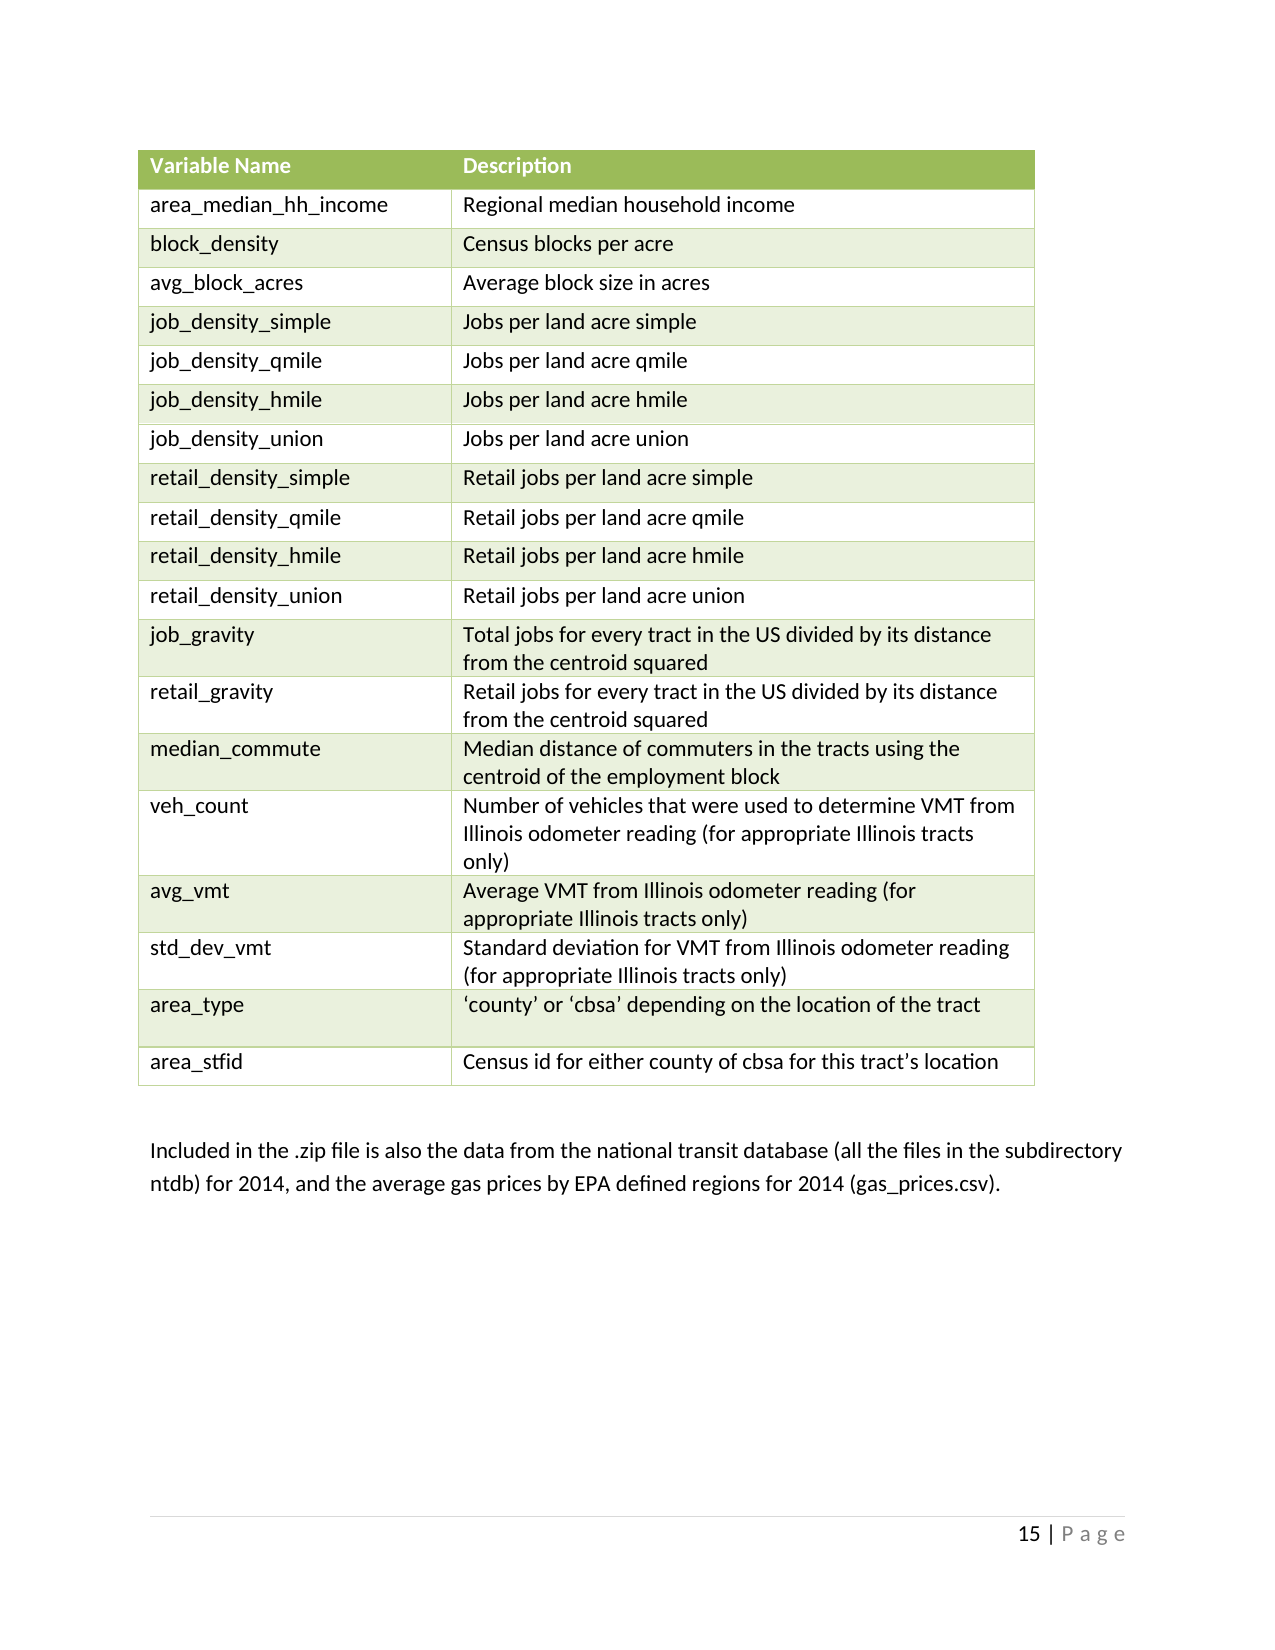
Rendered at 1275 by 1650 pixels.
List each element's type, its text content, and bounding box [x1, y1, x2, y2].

table_cell Jobs per land acre simple [452, 307, 1034, 345]
table_cell area_stfid [139, 1048, 451, 1085]
text Included in the .zip file is also the data from the national transit database (all the files in the subdirectory ntdb) for 2014, and the average gas prices by EPA defined regions for 2014 (gas_prices.csv). [150, 1136, 1125, 1197]
table_cell retail_density_hmile [139, 542, 451, 580]
table_cell Retail jobs per land acre qmile [452, 503, 1034, 541]
table_header Description [452, 151, 1034, 189]
table_cell Jobs per land acre union [452, 425, 1034, 462]
table_cell Census id for either county of cbsa for this tract’s location [452, 1048, 1034, 1085]
table_cell Census blocks per acre [452, 229, 1034, 267]
table_cell median_commute [139, 734, 451, 790]
table_cell avg_block_acres [139, 268, 451, 306]
table_cell retail_density_qmile [139, 503, 451, 541]
table_cell job_density_simple [139, 307, 451, 345]
table_cell Retail jobs per land acre union [452, 581, 1034, 619]
table_cell retail_gravity [139, 677, 451, 733]
table_cell veh_count [139, 791, 451, 875]
table_cell Average VMT from Illinois odometer reading (for appropriate Illinois tracts only) [452, 876, 1034, 932]
table_cell job_gravity [139, 620, 451, 676]
table_cell retail_density_simple [139, 464, 451, 502]
table_cell std_dev_vmt [139, 933, 451, 989]
table_cell Number of vehicles that were used to determine VMT from Illinois odometer reading (for appropriate Illinois tracts only) [452, 791, 1034, 875]
table_header Variable Name [139, 151, 451, 189]
table_cell area_type [139, 990, 451, 1046]
table_cell ‘county’ or ‘cbsa’ depending on the location of the tract [452, 990, 1034, 1046]
table_cell block_density [139, 229, 451, 267]
table_cell Regional median household income [452, 190, 1034, 228]
table_cell job_density_union [139, 425, 451, 462]
table_cell Retail jobs per land acre hmile [452, 542, 1034, 580]
table_cell job_density_hmile [139, 385, 451, 423]
table_cell Median distance of commuters in the tracts using the centroid of the employment block [452, 734, 1034, 790]
table_cell retail_density_union [139, 581, 451, 619]
table_cell Total jobs for every tract in the US divided by its distance from the centroid squared [452, 620, 1034, 676]
table_cell Average block size in acres [452, 268, 1034, 306]
table_cell Retail jobs for every tract in the US divided by its distance from the centroid squared [452, 677, 1034, 733]
table_cell Jobs per land acre hmile [452, 385, 1034, 423]
table_cell area_median_hh_income [139, 190, 451, 228]
table_cell Standard deviation for VMT from Illinois odometer reading (for appropriate Illinois tracts only) [452, 933, 1034, 989]
table_cell job_density_qmile [139, 346, 451, 384]
table_cell Jobs per land acre qmile [452, 346, 1034, 384]
table_cell Retail jobs per land acre simple [452, 464, 1034, 502]
table_cell avg_vmt [139, 876, 451, 932]
